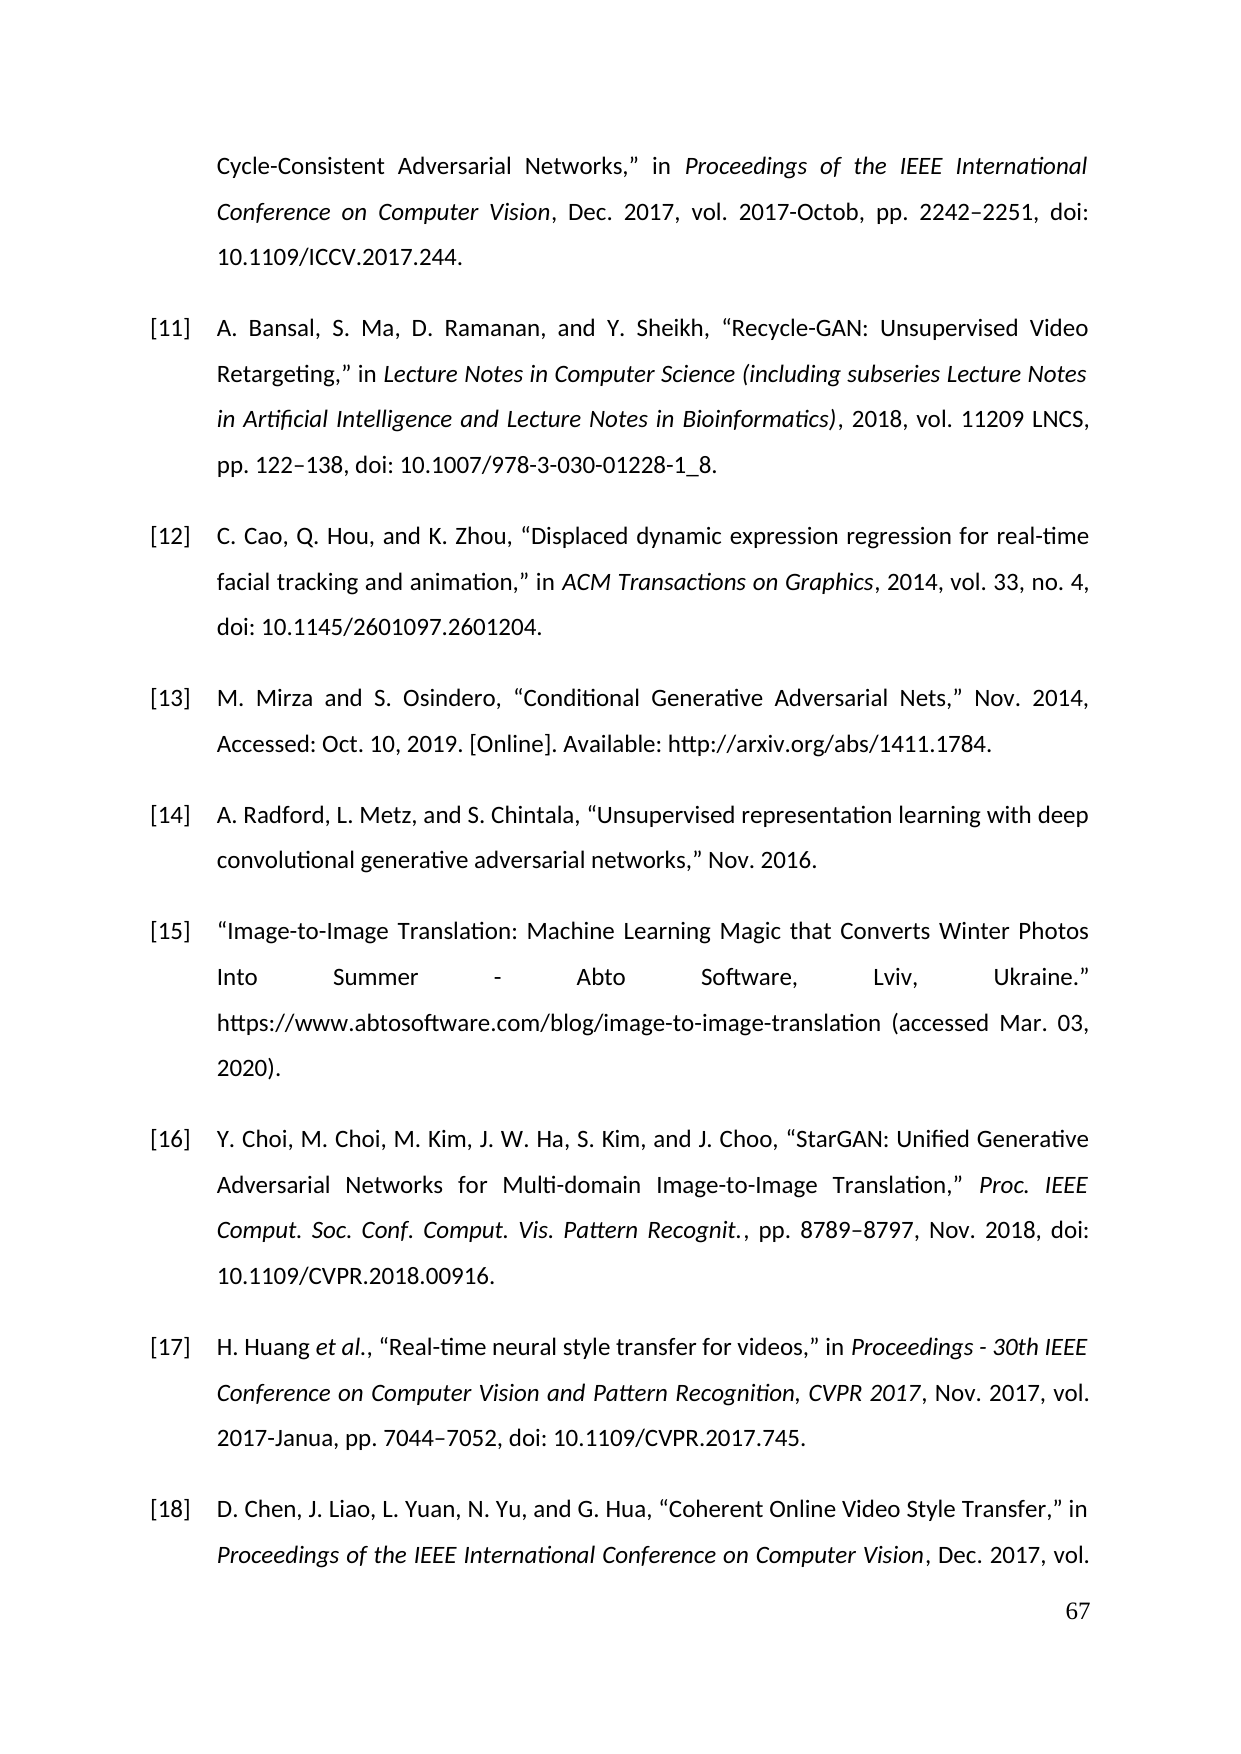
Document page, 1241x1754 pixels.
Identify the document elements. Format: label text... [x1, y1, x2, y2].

text [16] Y. Choi, M. Choi, M. Kim, J. W. Ha, S. Kim, and J. Choo, “StarGAN: Unified Generative Adversarial Networks for Multi-domain Image-to-Image Translation,” Proc. IEEE Comput. Soc. Conf. Comput. Vis. Pattern Recognit., pp. 8789–8797, Nov. 2018, doi: 10.1109/CVPR.2018.00916. [150, 1123, 1090, 1291]
text [11] A. Bansal, S. Ma, D. Ramanan, and Y. Sheikh, “Recycle-GAN: Unsupervised Video Retargeting,” in Lecture Notes in Computer Science (including subseries Lecture Notes in Artificial Intelligence and Lecture Notes in Bioinformatics), 2018, vol. 11209 LNCS, pp. 122–138, doi: 10.1007/978-3-030-01228-1_8. [150, 312, 1090, 480]
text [150, 1493, 1090, 1569]
text [12] C. Cao, Q. Hou, and K. Zhou, “Displaced dynamic expression regression for real-time facial tracking and animation,” in ACM Transactions on Graphics, 2014, vol. 33, no. 4, doi: 10.1145/2601097.2601204. [150, 520, 1090, 642]
text [13] M. Mirza and S. Osindero, “Conditional Generative Adversarial Nets,” Nov. 2014, Accessed: Oct. 10, 2019. [Online]. Available: http://arxiv.org/abs/1411.1784. [150, 682, 1090, 758]
text [15] “Image-to-Image Translation: Machine Learning Magic that Converts Winter Photos Into Summer - Abto Software, Lviv, Ukraine.” https://www.abtosoftware.com/blog/image-to-image-translation (accessed Mar. 03, 2020). [150, 915, 1090, 1083]
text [150, 150, 1090, 272]
text [14] A. Radford, L. Metz, and S. Chintala, “Unsupervised representation learning with deep convolutional generative adversarial networks,” Nov. 2016. [150, 799, 1090, 875]
text [17] H. Huang et al., “Real-time neural style transfer for videos,” in Proceedings - 30th IEEE Conference on Computer Vision and Pattern Recognition, CVPR 2017, Nov. 2017, vol. 2017-Janua, pp. 7044–7052, doi: 10.1109/CVPR.2017.745. [150, 1331, 1090, 1453]
